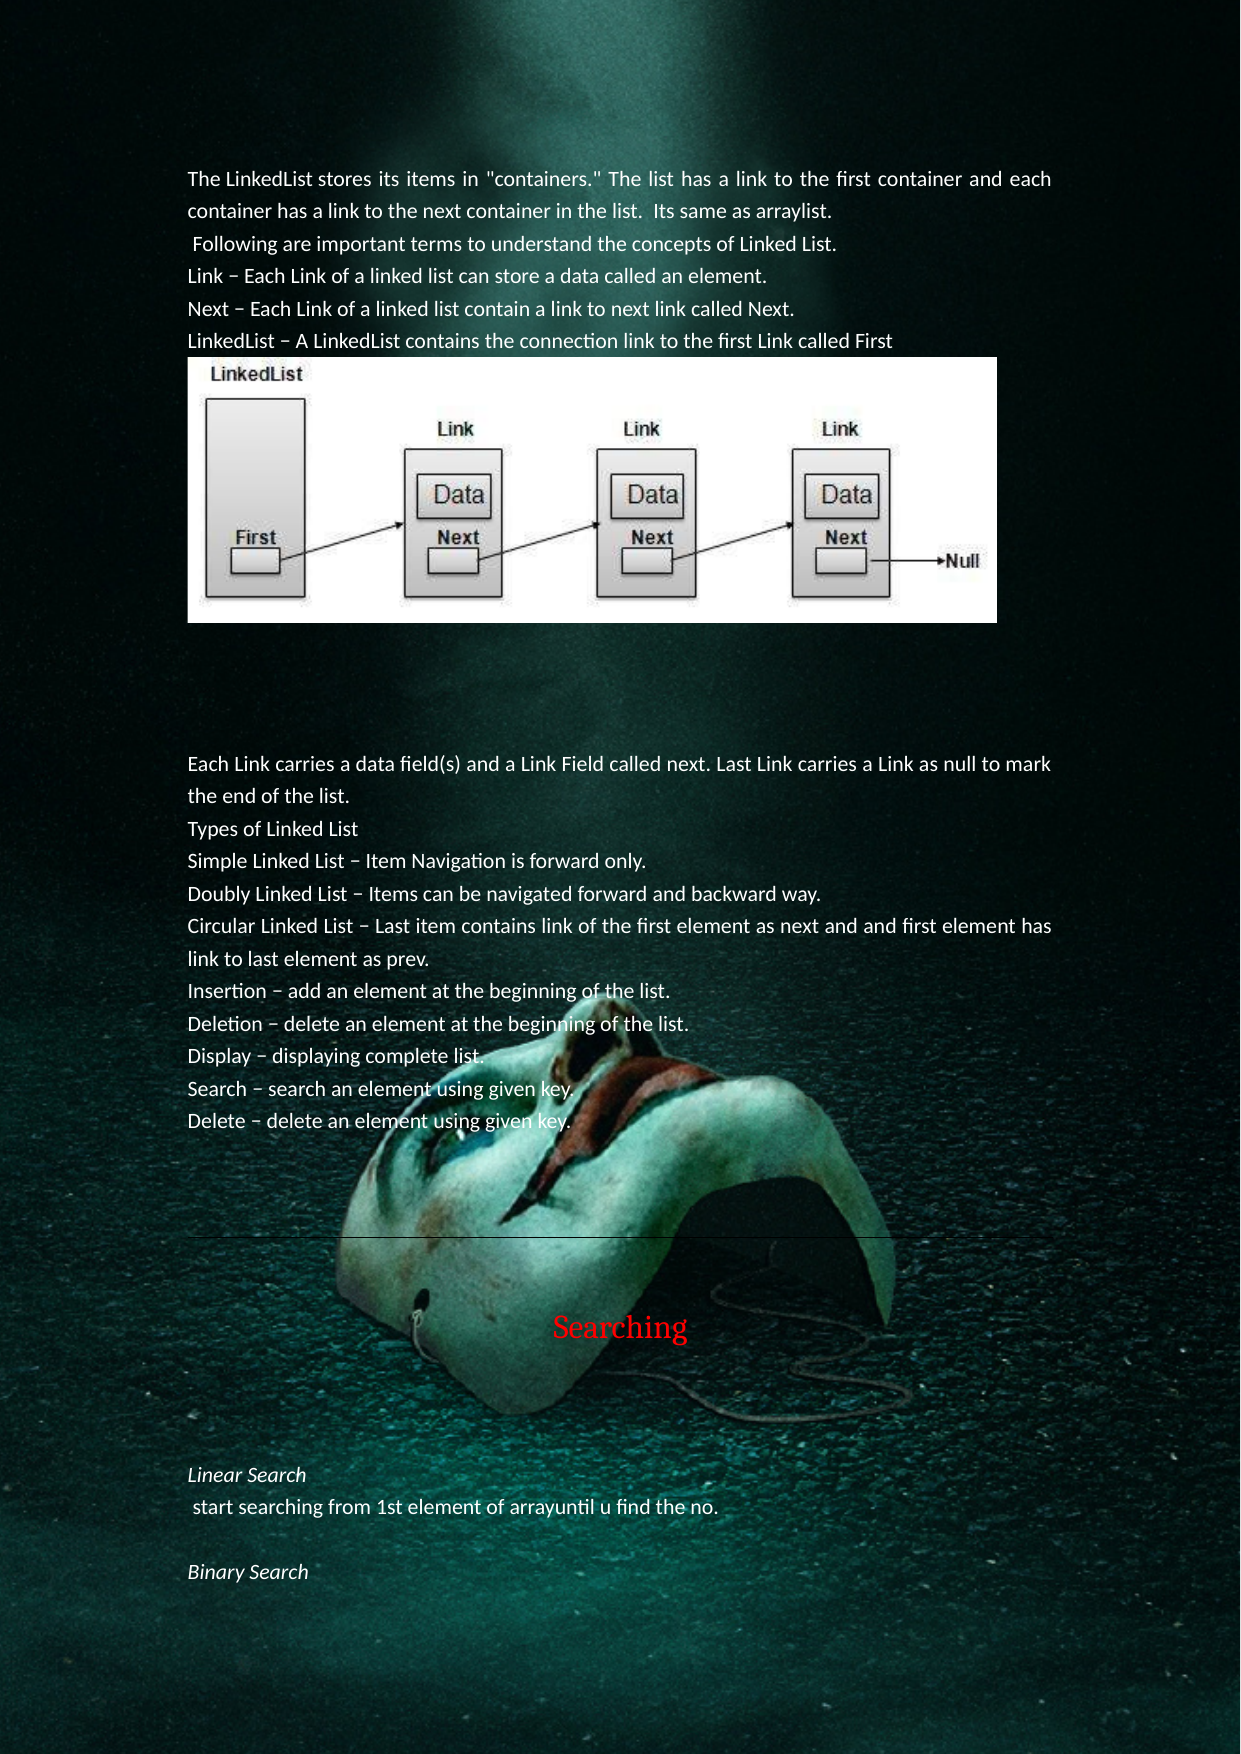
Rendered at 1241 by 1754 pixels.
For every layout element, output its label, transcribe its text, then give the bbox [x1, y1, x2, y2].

subtitle Searching [187, 1296, 1053, 1361]
picture [0, 0, 1241, 1754]
text Display − displaying complete list. [187, 1039, 1053, 1072]
text Deletion − delete an element at the beginning of the list. [187, 1007, 1053, 1039]
text LinkedList − A LinkedList contains the connection link to the first Link called First [187, 324, 1053, 357]
text Delete − delete an element using given key. [187, 1104, 1053, 1137]
text Circular Linked List − Last item contains link of the first element as next and and first element has link to last element as prev. [187, 909, 1053, 974]
text Link − Each Link of a linked list can store a data called an element. [187, 259, 1053, 292]
text Binary Search [187, 1556, 1053, 1588]
text Simple Linked List − Item Navigation is forward only. [187, 844, 1053, 877]
text The LinkedList stores its items in "containers." The list has a link to the first container and each container has a link to the next container in the list. Its same as arraylist. [187, 162, 1053, 227]
text Types of Linked List [187, 812, 1053, 844]
text start searching from 1st element of arrayuntil u find the no. [187, 1491, 1053, 1523]
text Each Link carries a data field(s) and a Link Field called next. Last Link carries a Link as null to mark the end of the list. [187, 747, 1053, 812]
text Search − search an element using given key. [187, 1072, 1053, 1104]
text Doubly Linked List − Items can be navigated forward and backward way. [187, 877, 1053, 909]
text Following are important terms to understand the concepts of Linked List. [187, 227, 1053, 259]
text Linear Search [187, 1458, 1053, 1491]
text Next − Each Link of a linked list contain a link to next link called Next. [187, 292, 1053, 324]
text Insertion − add an element at the beginning of the list. [187, 974, 1053, 1007]
